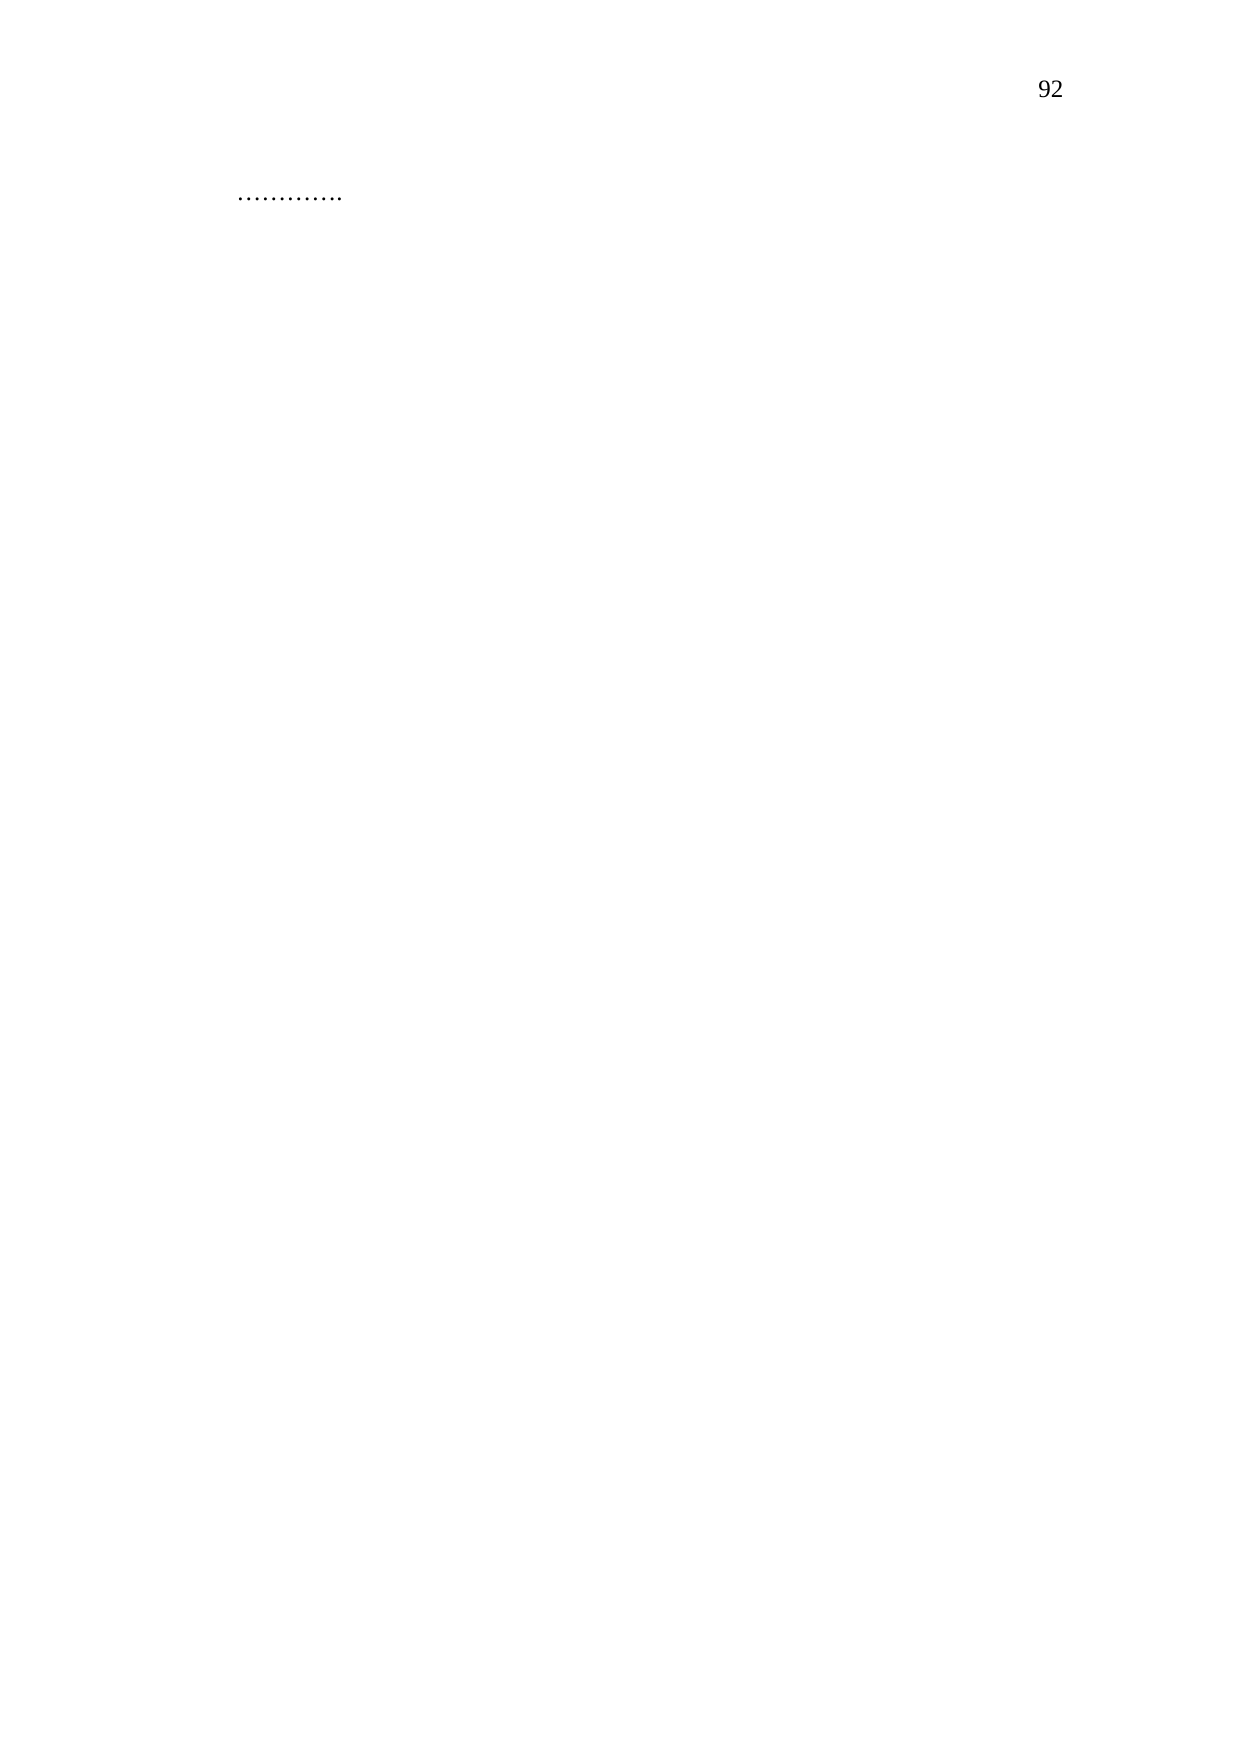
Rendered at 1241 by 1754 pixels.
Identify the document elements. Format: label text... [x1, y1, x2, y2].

text …………. [236, 177, 1063, 206]
